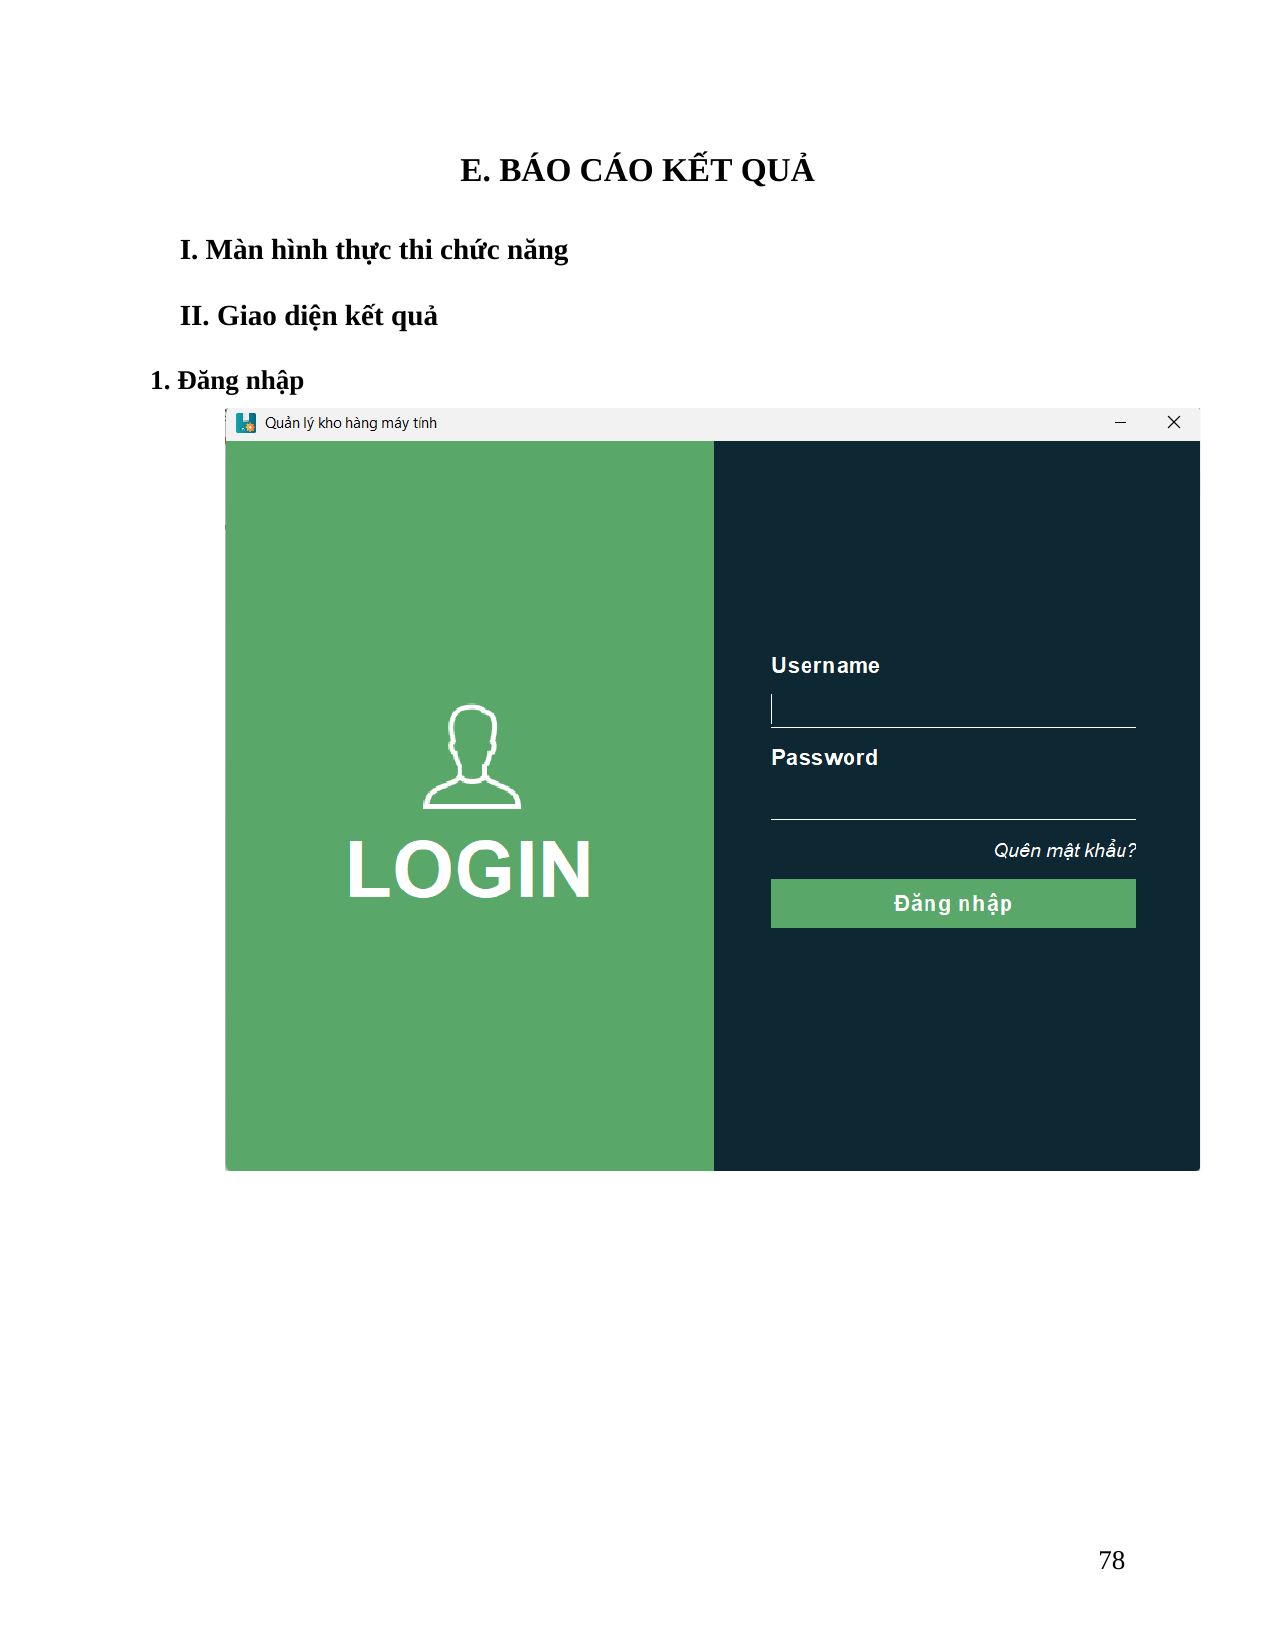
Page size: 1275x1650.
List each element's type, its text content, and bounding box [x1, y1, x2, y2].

picture [225, 408, 1200, 1171]
subtitle E. BÁO CÁO KẾT QUẢ [150, 150, 1125, 188]
subtitle II. Giao diện kết quả [179, 298, 1125, 332]
subtitle 1. Đăng nhập [150, 364, 1125, 396]
subtitle I. Màn hình thực thi chức năng [179, 232, 1125, 266]
